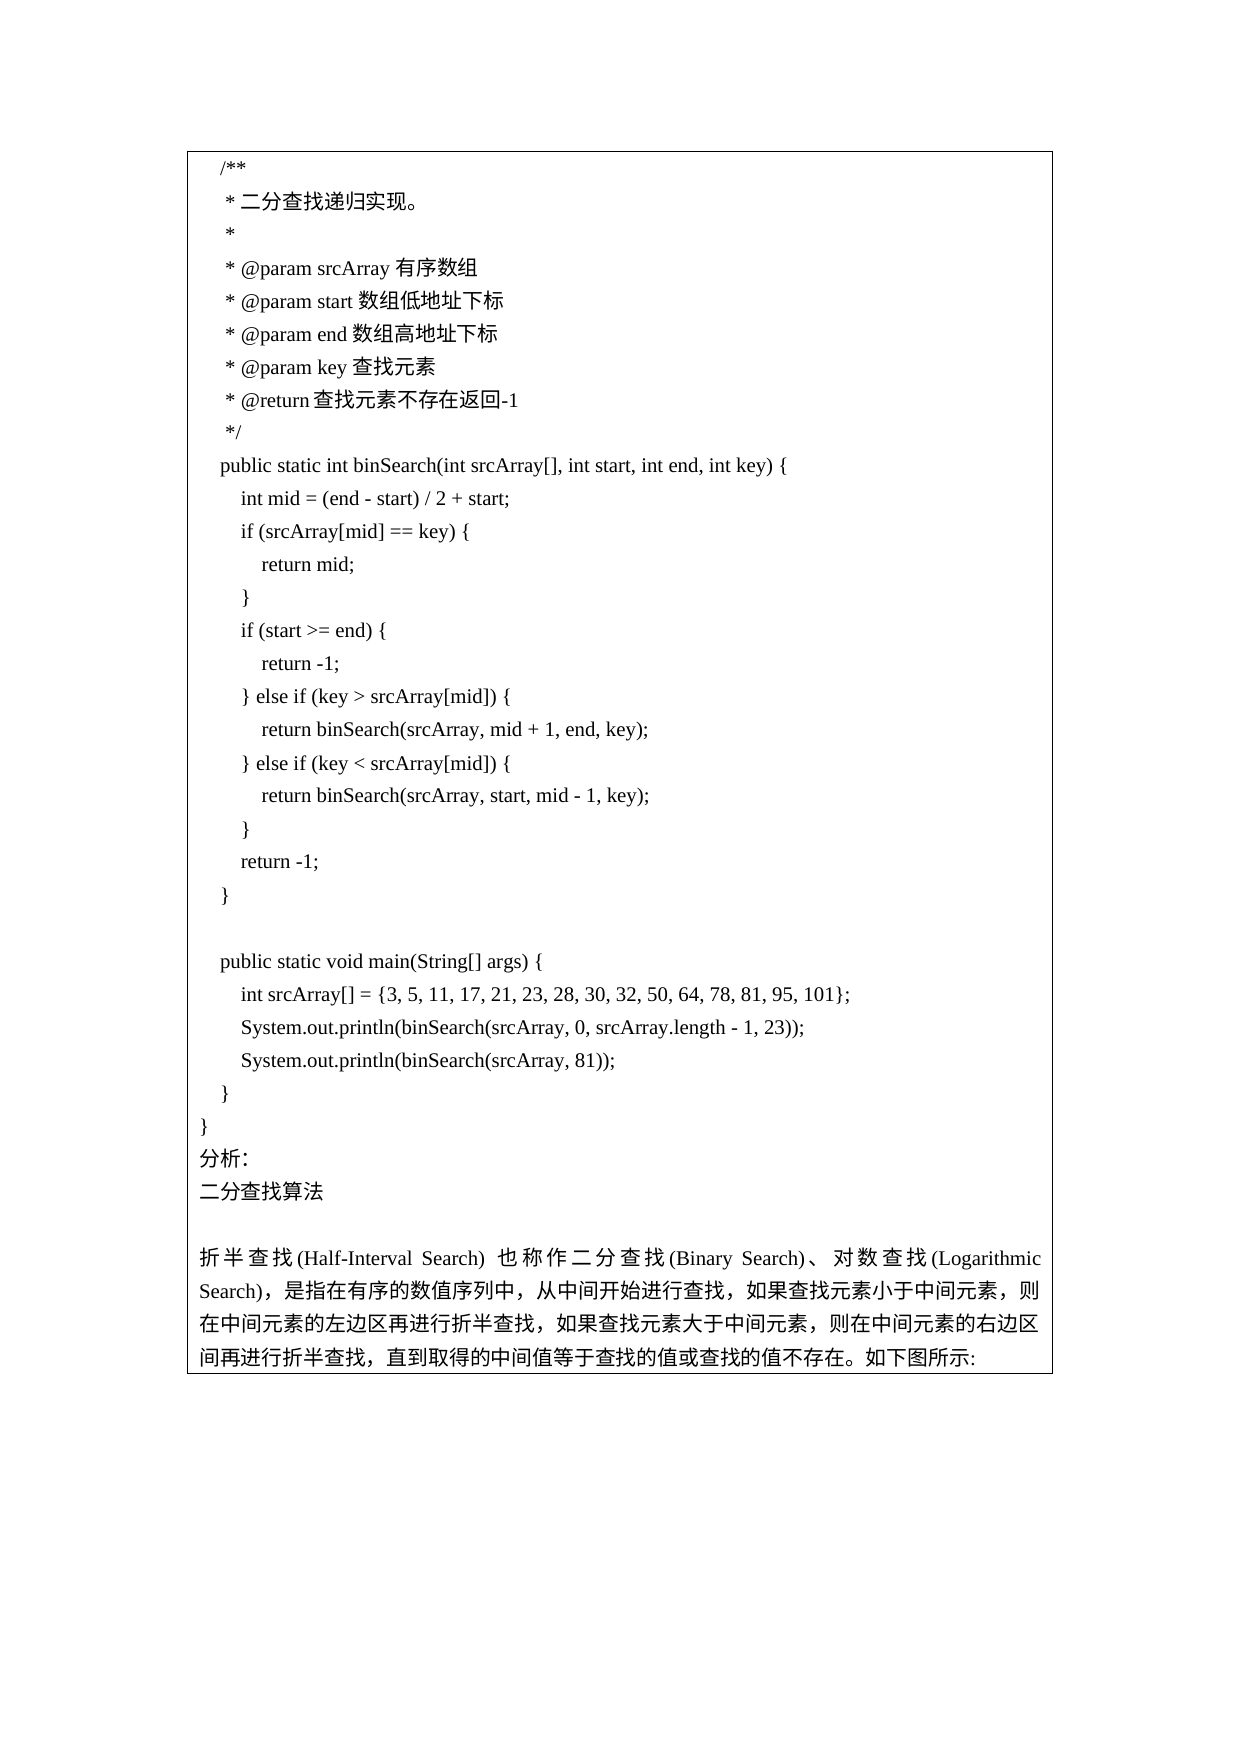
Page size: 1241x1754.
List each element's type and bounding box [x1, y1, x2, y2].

table_header [188, 152, 1052, 1373]
